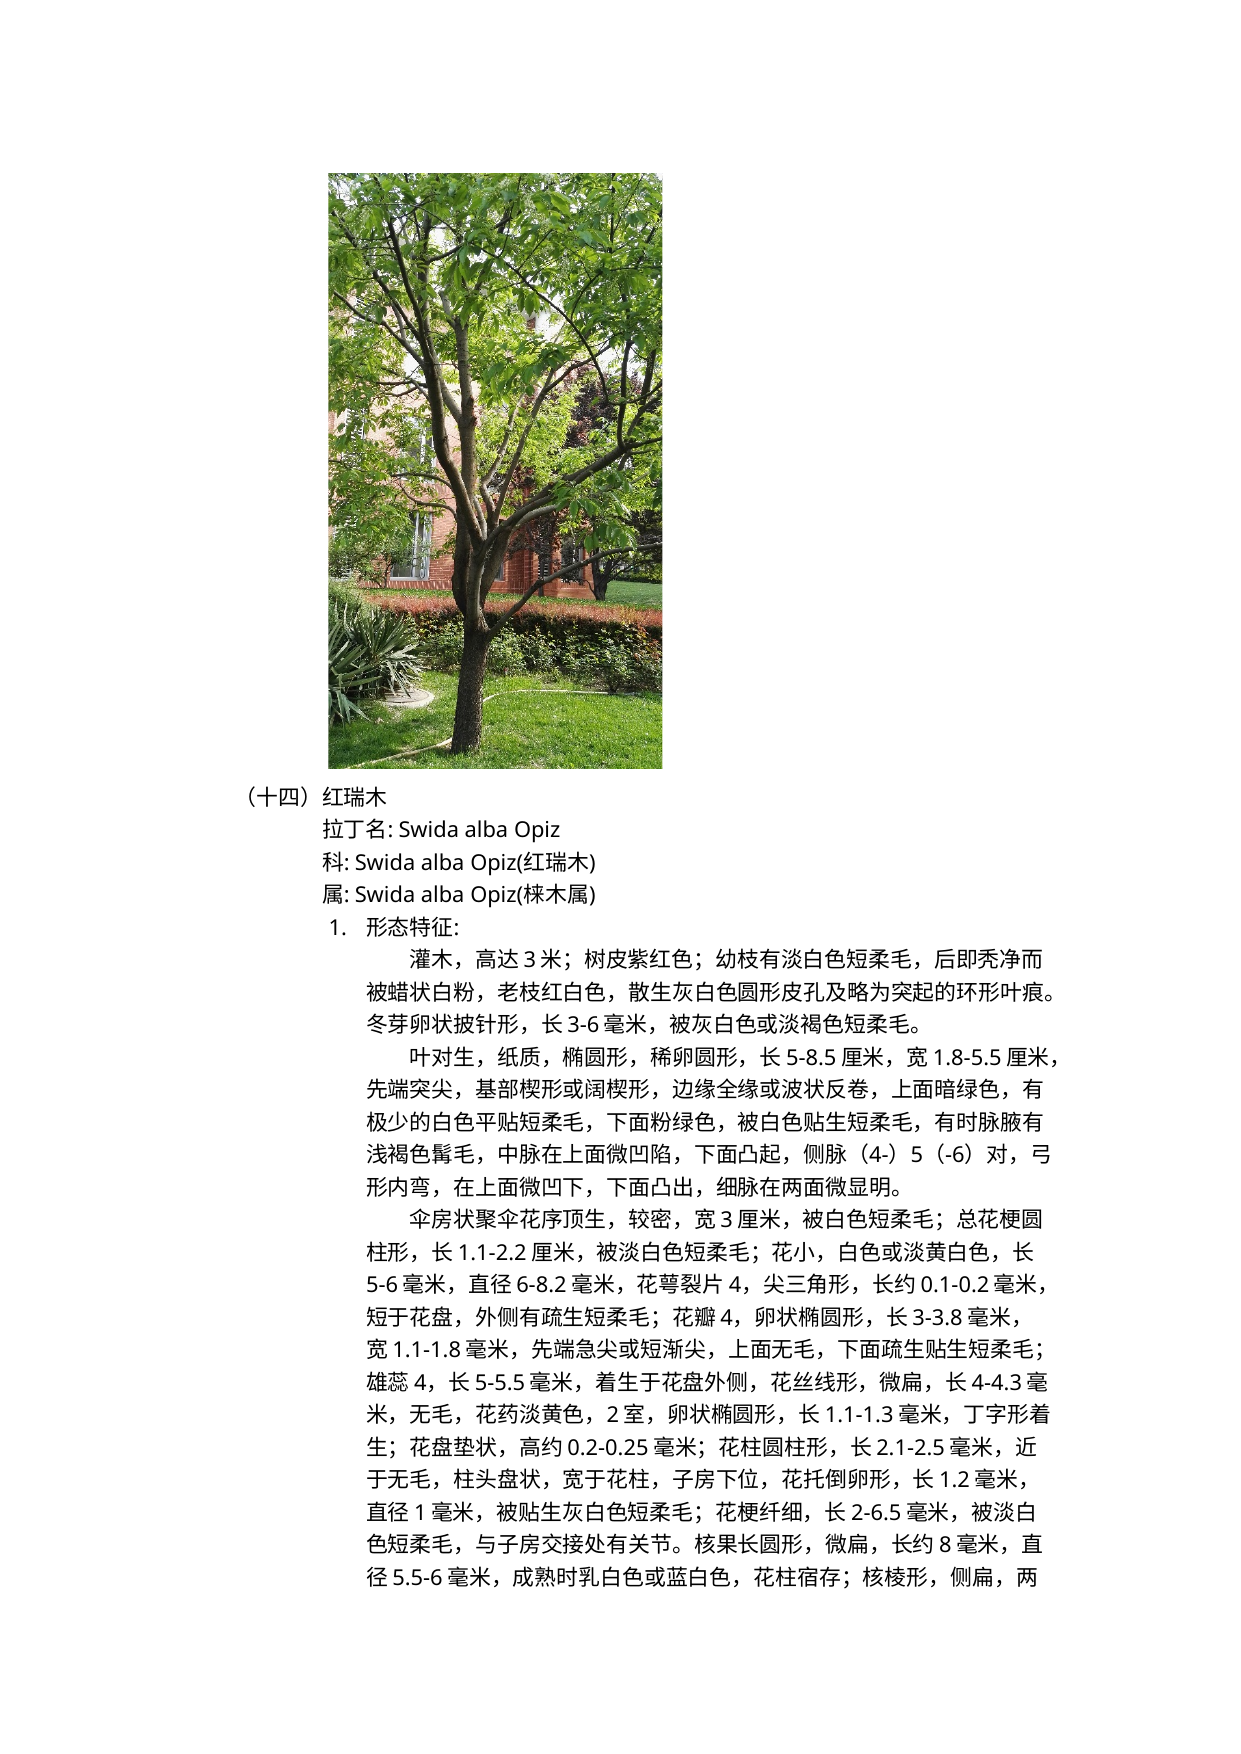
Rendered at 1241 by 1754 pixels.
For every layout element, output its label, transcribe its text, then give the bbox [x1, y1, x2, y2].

list 拉丁名: Swida alba Opiz [278, 812, 1053, 844]
picture [328, 173, 663, 769]
list 形态特征: [328, 909, 1053, 942]
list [366, 1202, 1053, 1592]
list 灌木，高达3米；树皮紫红色；幼枝有淡白色短柔毛，后即秃净而被蜡状白粉，老枝红白色，散生灰白色圆形皮孔及略为突起的环形叶痕。冬芽卵状披针形，长3-6毫米，被灰白色或淡褐色短柔毛。 [366, 942, 1053, 1039]
list 叶对生，纸质，椭圆形，稀卵圆形，长5-8.5厘米，宽1.8-5.5厘米，先端突尖，基部楔形或阔楔形，边缘全缘或波状反卷，上面暗绿色，有极少的白色平贴短柔毛，下面粉绿色，被白色贴生短柔毛，有时脉腋有浅褐色髯毛，中脉在上面微凹陷，下面凸起，侧脉（4-）5（-6）对，弓形内弯，在上面微凹下，下面凸出，细脉在两面微显明。 [366, 1039, 1053, 1202]
text （十四）红瑞木 [234, 779, 1053, 812]
list 科: Swida alba Opiz(红瑞木) [278, 844, 1053, 877]
list 属: Swida alba Opiz(梾木属) [278, 877, 1053, 909]
